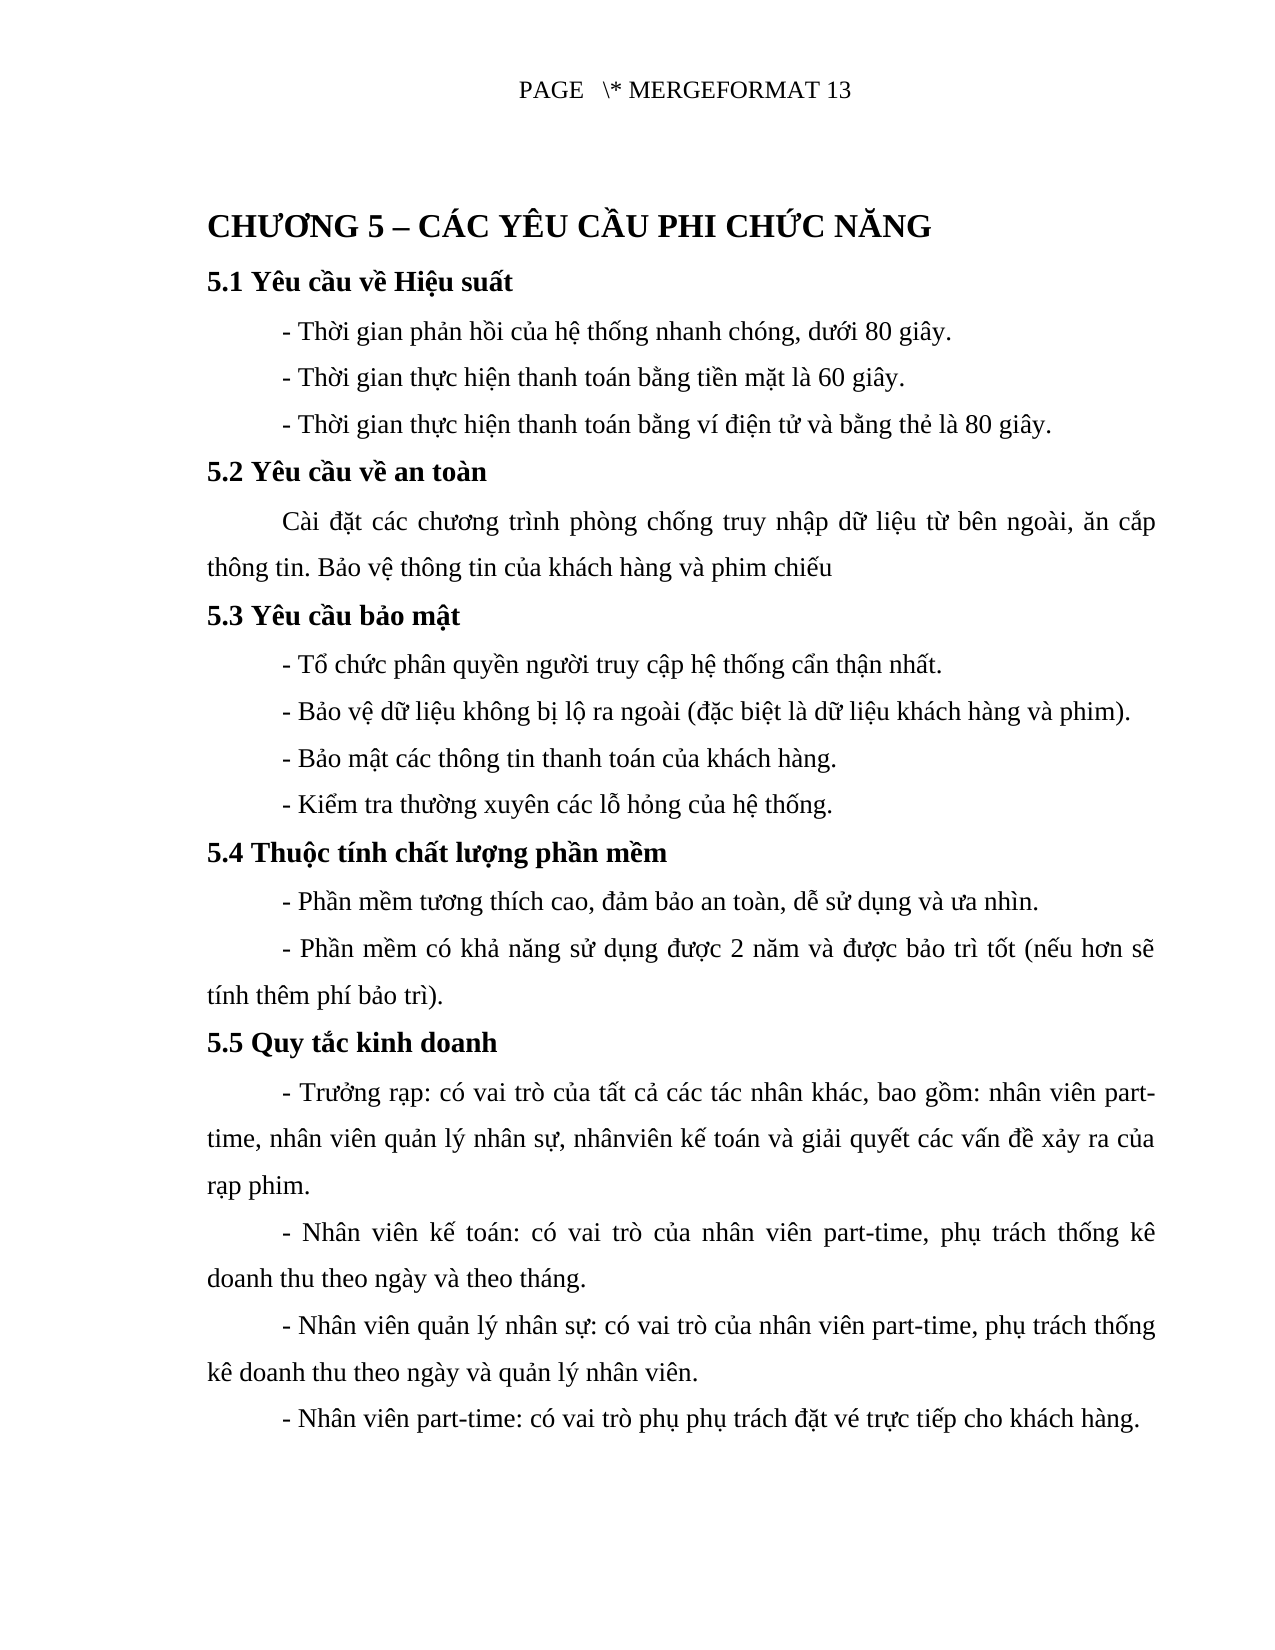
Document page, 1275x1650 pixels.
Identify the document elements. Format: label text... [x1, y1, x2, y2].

text - Trưởng rạp: có vai trò của tất cả các tác nhân khác, bao gồm: nhân viên part-time, nhân viên quản lý nhân sự, nhânviên kế toán và giải quyết các vấn đề xảy ra của rạp phim. [207, 1076, 1157, 1200]
list Yêu cầu về an toàn [207, 454, 1157, 488]
text - Bảo vệ dữ liệu không bị lộ ra ngoài (đặc biệt là dữ liệu khách hàng và phim). [207, 695, 1157, 726]
text - Bảo mật các thông tin thanh toán của khách hàng. [207, 742, 1157, 773]
text - Phần mềm tương thích cao, đảm bảo an toàn, dễ sử dụng và ưa nhìn. [207, 886, 1157, 917]
list Yêu cầu về Hiệu suất [207, 264, 1157, 298]
text - Thời gian thực hiện thanh toán bằng ví điện tử và bằng thẻ là 80 giây. [207, 408, 1157, 439]
text - Tổ chức phân quyền người truy cập hệ thống cẩn thận nhất. [207, 648, 1157, 680]
list Thuộc tính chất lượng phần mềm [207, 835, 1157, 869]
text CHƯƠNG 5 – CÁC YÊU CẦU PHI CHỨC NĂNG [207, 207, 1157, 245]
list Yêu cầu bảo mật [207, 598, 1157, 632]
text - Nhân viên quản lý nhân sự: có vai trò của nhân viên part-time, phụ trách thống kê doanh thu theo ngày và quản lý nhân viên. [207, 1309, 1157, 1387]
text Cài đặt các chương trình phòng chống truy nhập dữ liệu từ bên ngoài, ăn cắp thông tin. Bảo vệ thông tin của khách hàng và phim chiếu [207, 505, 1157, 583]
text - Thời gian phản hồi của hệ thống nhanh chóng, dưới 80 giây. [207, 314, 1157, 346]
text - Thời gian thực hiện thanh toán bằng tiền mặt là 60 giây. [207, 361, 1157, 392]
text - Nhân viên part-time: có vai trò phụ phụ trách đặt vé trực tiếp cho khách hàng. [207, 1402, 1157, 1434]
text - Nhân viên kế toán: có vai trò của nhân viên part-time, phụ trách thống kê doanh thu theo ngày và theo tháng. [207, 1216, 1157, 1294]
text - Kiểm tra thường xuyên các lỗ hỏng của hệ thống. [207, 788, 1157, 820]
list Quy tắc kinh doanh [207, 1026, 1157, 1059]
text - Phần mềm có khả năng sử dụng được 2 năm và được bảo trì tốt (nếu hơn sẽ tính thêm phí bảo trì). [207, 932, 1157, 1010]
